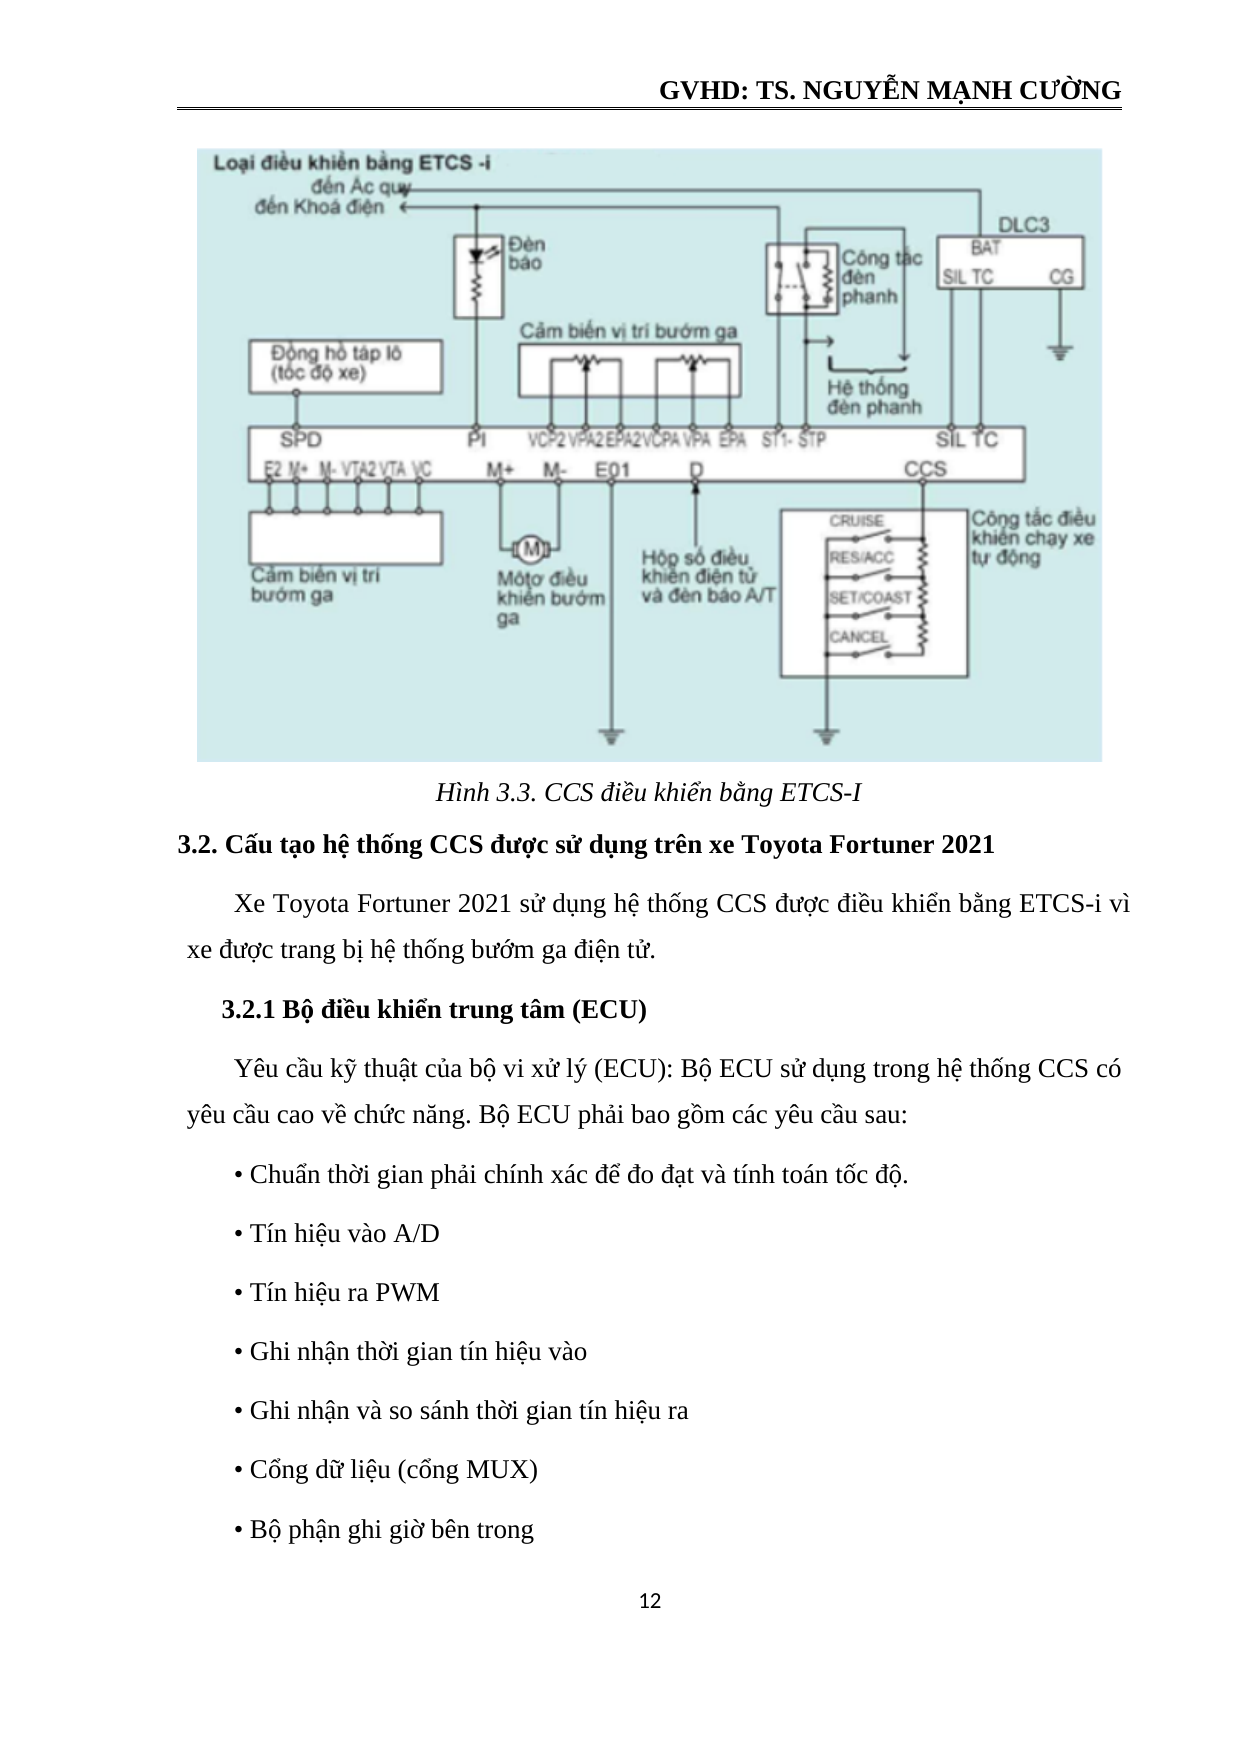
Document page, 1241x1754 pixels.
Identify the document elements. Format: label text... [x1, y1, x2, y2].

text 3.2.1 Bộ điều khiển trung tâm (ECU) [221, 993, 1122, 1024]
text • Ghi nhận thời gian tín hiệu vào [187, 1335, 1122, 1366]
picture [197, 147, 1103, 762]
text • Cổng dữ liệu (cổng MUX) [187, 1454, 1122, 1485]
text 3.2. Cấu tạo hệ thống CCS được sử dụng trên xe Toyota Fortuner 2021 [177, 828, 1122, 859]
text Xe Toyota Fortuner 2021 sử dụng hệ thống CCS được điều khiển bằng ETCS-i vì xe được trang bị hệ thống bướm ga điện tử. [187, 887, 1131, 965]
text • Tín hiệu vào A/D [187, 1217, 1122, 1248]
text • Tín hiệu ra PWM [187, 1276, 1122, 1307]
text Hình 3.3. CCS điều khiển bằng ETCS-I [295, 776, 1004, 807]
text • Ghi nhận và so sánh thời gian tín hiệu ra [187, 1394, 1122, 1426]
text • Chuẩn thời gian phải chính xác để đo đạt và tính toán tốc độ. [187, 1158, 1122, 1189]
text • Bộ phận ghi giờ bên trong [187, 1513, 1122, 1544]
text Yêu cầu kỹ thuật của bộ vi xử lý (ECU): Bộ ECU sử dụng trong hệ thống CCS có yêu cầu cao về chức năng. Bộ ECU phải bao gồm các yêu cầu sau: [187, 1052, 1122, 1130]
